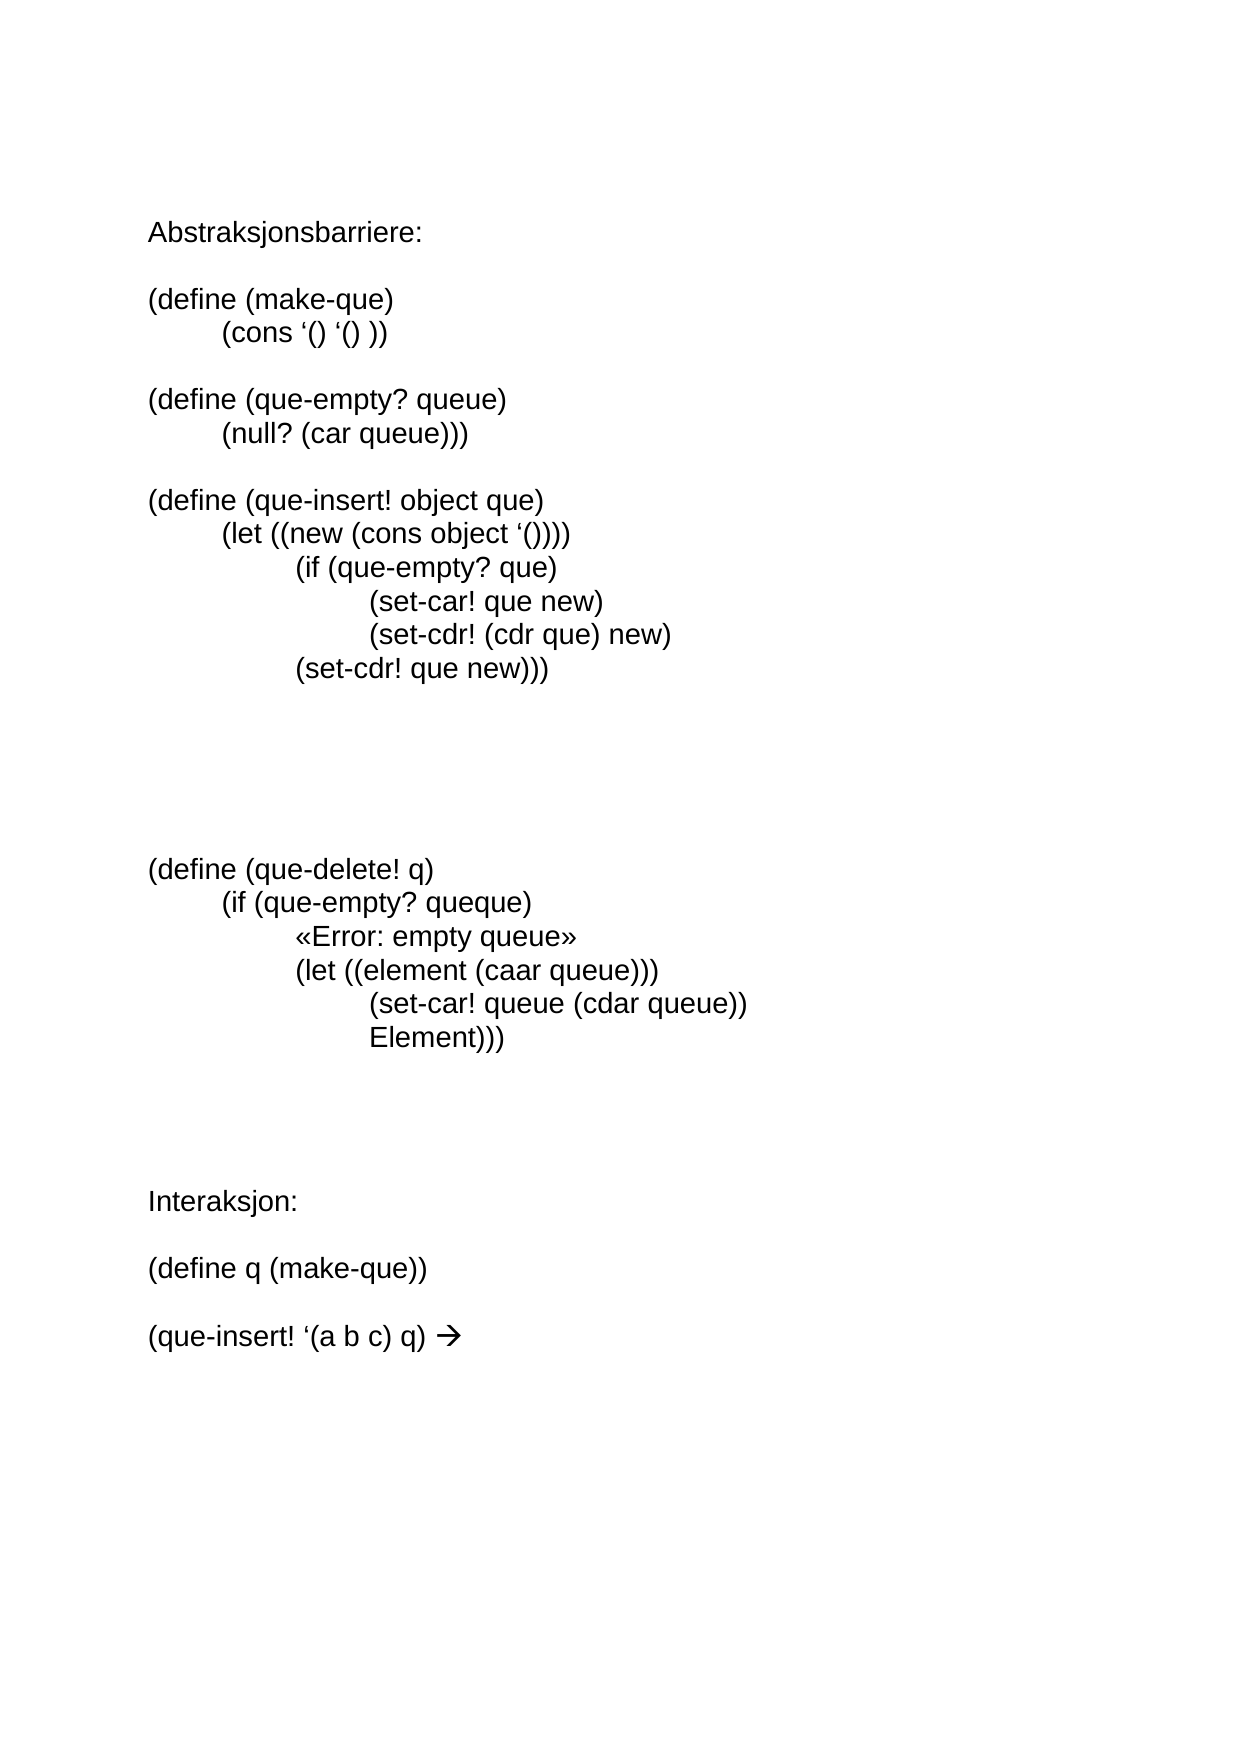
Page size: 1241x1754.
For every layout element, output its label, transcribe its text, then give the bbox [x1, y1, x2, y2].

text (set-cdr! que new))) [148, 651, 1093, 684]
text (define q (make-que)) [148, 1251, 1093, 1285]
text Interaksjon: [148, 1184, 1093, 1218]
text (define (que-insert! object que) [148, 483, 1093, 517]
text (define (make-que) [148, 282, 1093, 315]
text (cons ‘() ‘() )) [148, 315, 1093, 349]
text (let ((element (caar queue))) [148, 953, 1093, 986]
text (que-insert! ‘(a b c) q) [148, 1318, 1093, 1352]
text «Error: empty queue» [148, 919, 1093, 953]
text Element))) [148, 1020, 1093, 1053]
text (let ((new (cons object ‘()))) [148, 517, 1093, 550]
text (define (que-empty? queue) [148, 382, 1093, 416]
text (null? (car queue))) [148, 416, 1093, 449]
text Abstraksjonsbarriere: [148, 215, 1093, 248]
text (define (que-delete! q) [148, 852, 1093, 886]
text (if (que-empty? queque) [148, 886, 1093, 919]
text (set-car! queue (cdar queue)) [148, 986, 1093, 1020]
text (set-car! que new) [148, 584, 1093, 617]
text (if (que-empty? que) [148, 550, 1093, 584]
text (set-cdr! (cdr que) new) [148, 617, 1093, 651]
